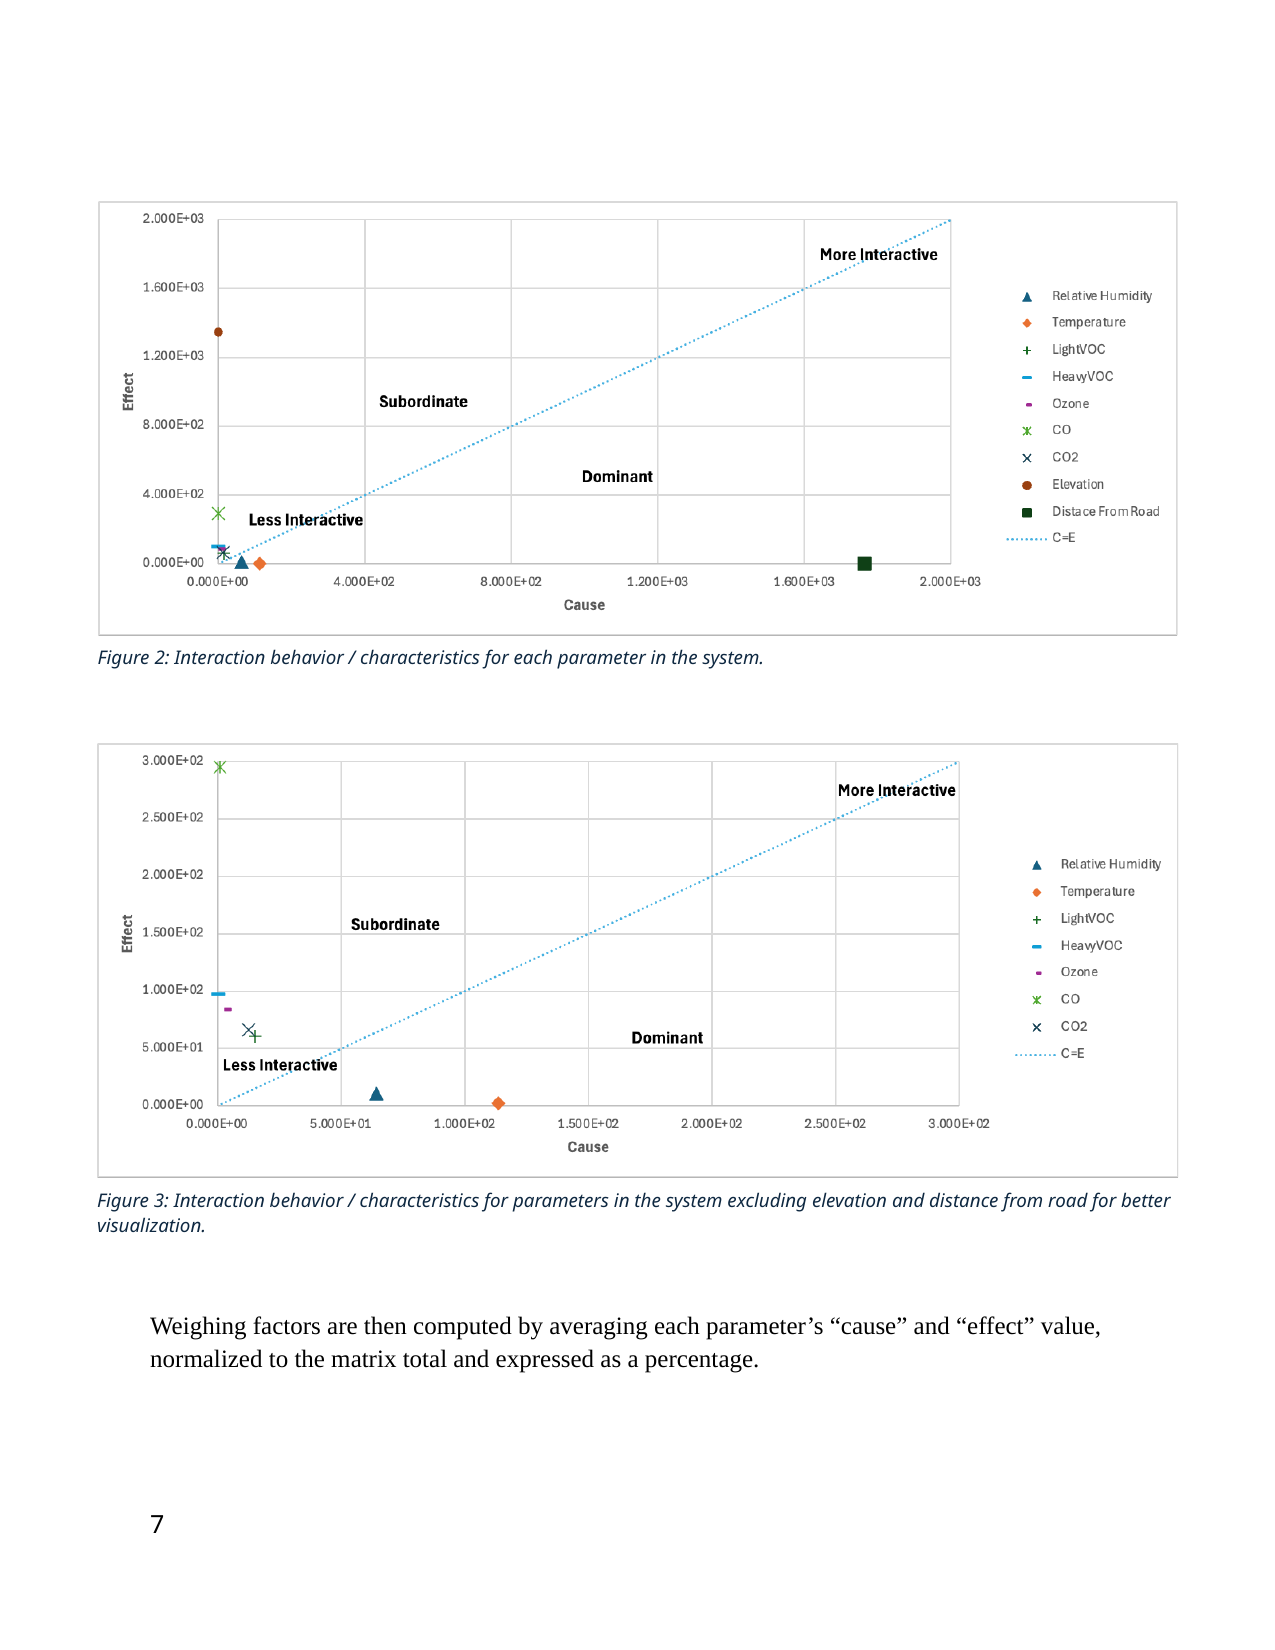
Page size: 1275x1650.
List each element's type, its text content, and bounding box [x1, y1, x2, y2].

picture [96, 742, 1179, 1178]
text Weighing factors are then computed by averaging each parameter’s “cause” and “effect” value, normalized to the matrix total and expressed as a percentage. [150, 1311, 1125, 1373]
picture [97, 200, 1178, 636]
